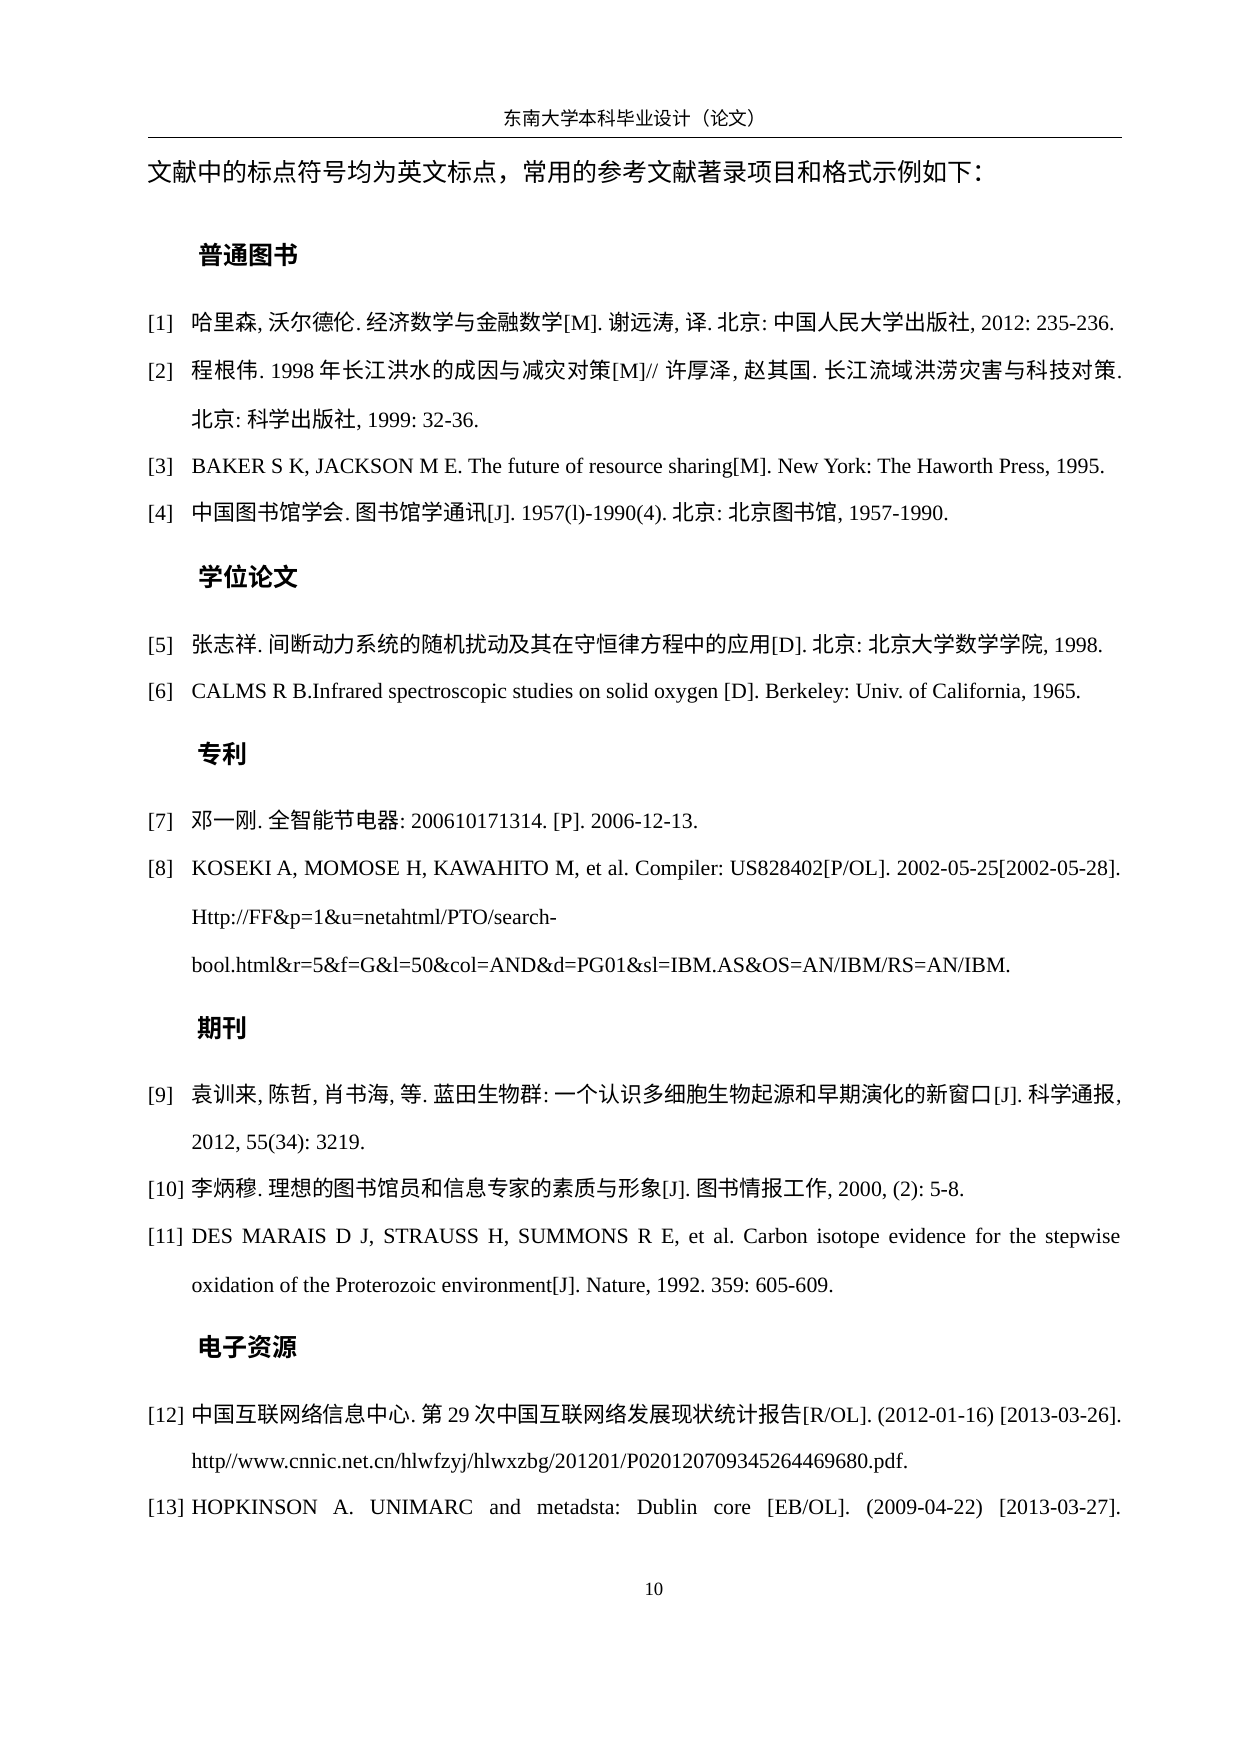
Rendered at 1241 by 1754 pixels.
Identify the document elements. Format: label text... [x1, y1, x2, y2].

list 袁训来, 陈哲, 肖书海, 等. 蓝田生物群: 一个认识多细胞生物起源和早期演化的新窗口[J]. 科学通报, 2012, 55(34): 3219. [148, 1077, 1122, 1158]
list 程根伟. 1998年长江洪水的成因与减灾对策[M]// 许厚泽, 赵其国. 长江流域洪涝灾害与科技对策. 北京: 科学出版社, 1999: 32-36. [148, 353, 1122, 434]
list CALMS R B.Infrared spectroscopic studies on solid oxygen [D]. Berkeley: Univ. of California, 1965. [148, 675, 1122, 707]
text 学位论文 [148, 543, 1122, 608]
list KOSEKI A, MOMOSE H, KAWAHITO M, et al. Compiler: US828402[P/OL]. 2002-05-25[2002-05-28]. Http://FF&p=1&u=netahtml/PTO/search-bool.html&r=5&f=G&l=50&col=AND&d=PG01&sl=IBM.AS&OS=AN/IBM/RS=AN/IBM. [148, 851, 1122, 981]
text 期刊 [148, 994, 1122, 1059]
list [148, 1490, 1122, 1522]
list BAKER S K, JACKSON M E. The future of resource sharing[M]. New York: The Haworth Press, 1995. [148, 450, 1122, 482]
text 普通图书 [148, 221, 1122, 286]
list DES MARAIS D J, STRAUSS H, SUMMONS R E, et al. Carbon isotope evidence for the stepwise oxidation of the Proterozoic environment[J]. Nature, 1992. 359: 605-609. [148, 1219, 1122, 1300]
list 中国互联网络信息中心. 第29次中国互联网络发展现状统计报告[R/OL]. (2012-01-16) [2013-03-26]. http//www.cnnic.net.cn/hlwfzyj/hlwxzbg/201201/P020120709345264469680.pdf. [148, 1396, 1122, 1477]
list 中国图书馆学会. 图书馆学通讯[J]. 1957(l)-1990(4). 北京: 北京图书馆, 1957-1990. [148, 495, 1122, 527]
list 张志祥. 间断动力系统的随机扰动及其在守恒律方程中的应用[D]. 北京: 北京大学数学学院, 1998. [148, 626, 1122, 659]
list 哈里森, 沃尔德伦. 经济数学与金融数学[M]. 谢远涛, 译. 北京: 中国人民大学出版社, 2012: 235-236. [148, 304, 1122, 337]
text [148, 138, 1122, 203]
text 专利 [148, 720, 1122, 785]
list 邓一刚. 全智能节电器: 200610171314. [P]. 2006-12-13. [148, 803, 1122, 835]
text 电子资源 [148, 1313, 1122, 1378]
list 李炳穆. 理想的图书馆员和信息专家的素质与形象[J]. 图书情报工作, 2000, (2): 5-8. [148, 1171, 1122, 1203]
